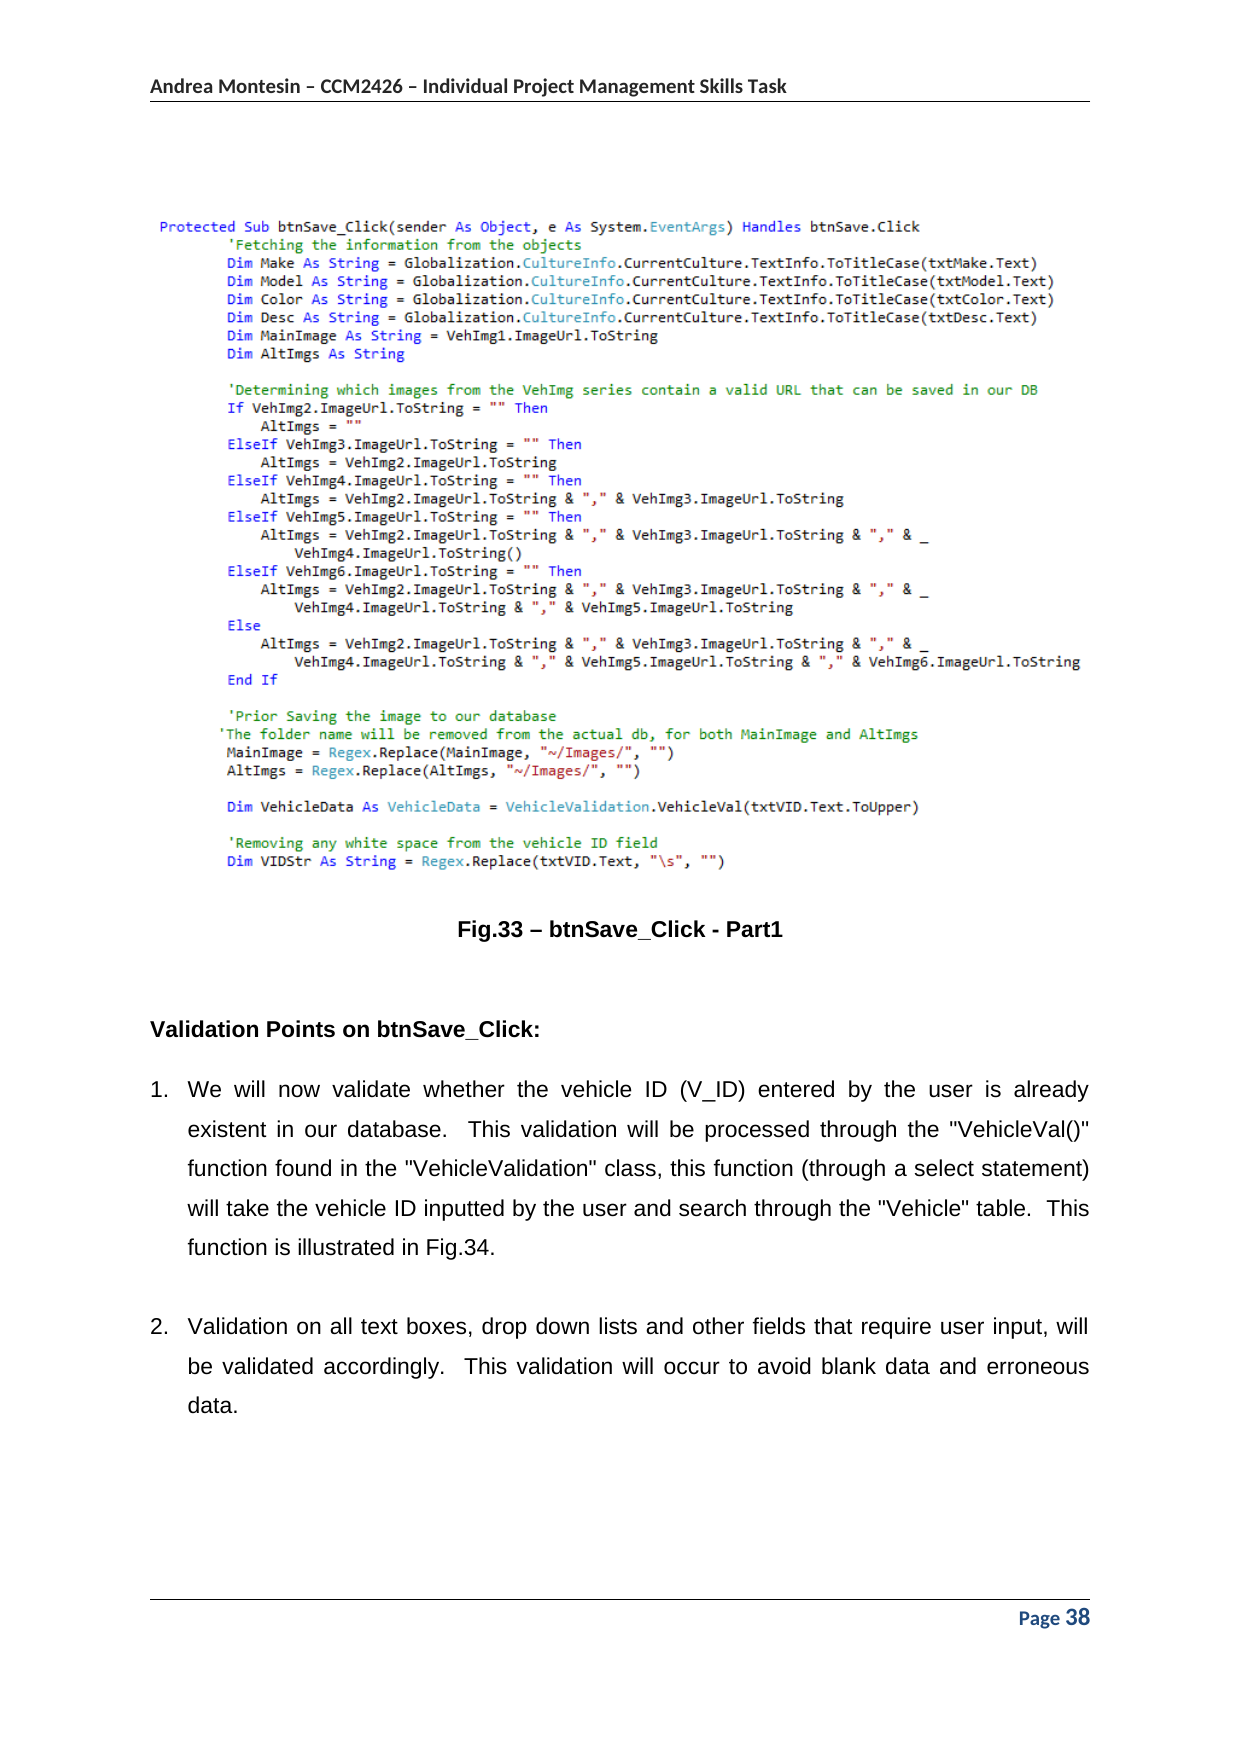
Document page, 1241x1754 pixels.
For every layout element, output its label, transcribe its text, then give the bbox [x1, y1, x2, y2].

list Validation on all text boxes, drop down lists and other fields that require user input, will be validated accordingly. This validation will occur to avoid blank data and erroneous data. [150, 1313, 1090, 1418]
text Validation Points on btnSave_Click: [150, 1016, 1090, 1042]
subtitle Fig.33 – btnSave_Click - Part1 [150, 916, 1090, 942]
picture [150, 210, 1089, 883]
list We will now validate whether the vehicle ID (V_ID) entered by the user is already existent in our database. This validation will be processed through the "VehicleVal()" function found in the "VehicleValidation" class, this function (through a select statement) will take the vehicle ID inputted by the user and search through the "Vehicle" table. This function is illustrated in Fig.34. [150, 1076, 1090, 1261]
